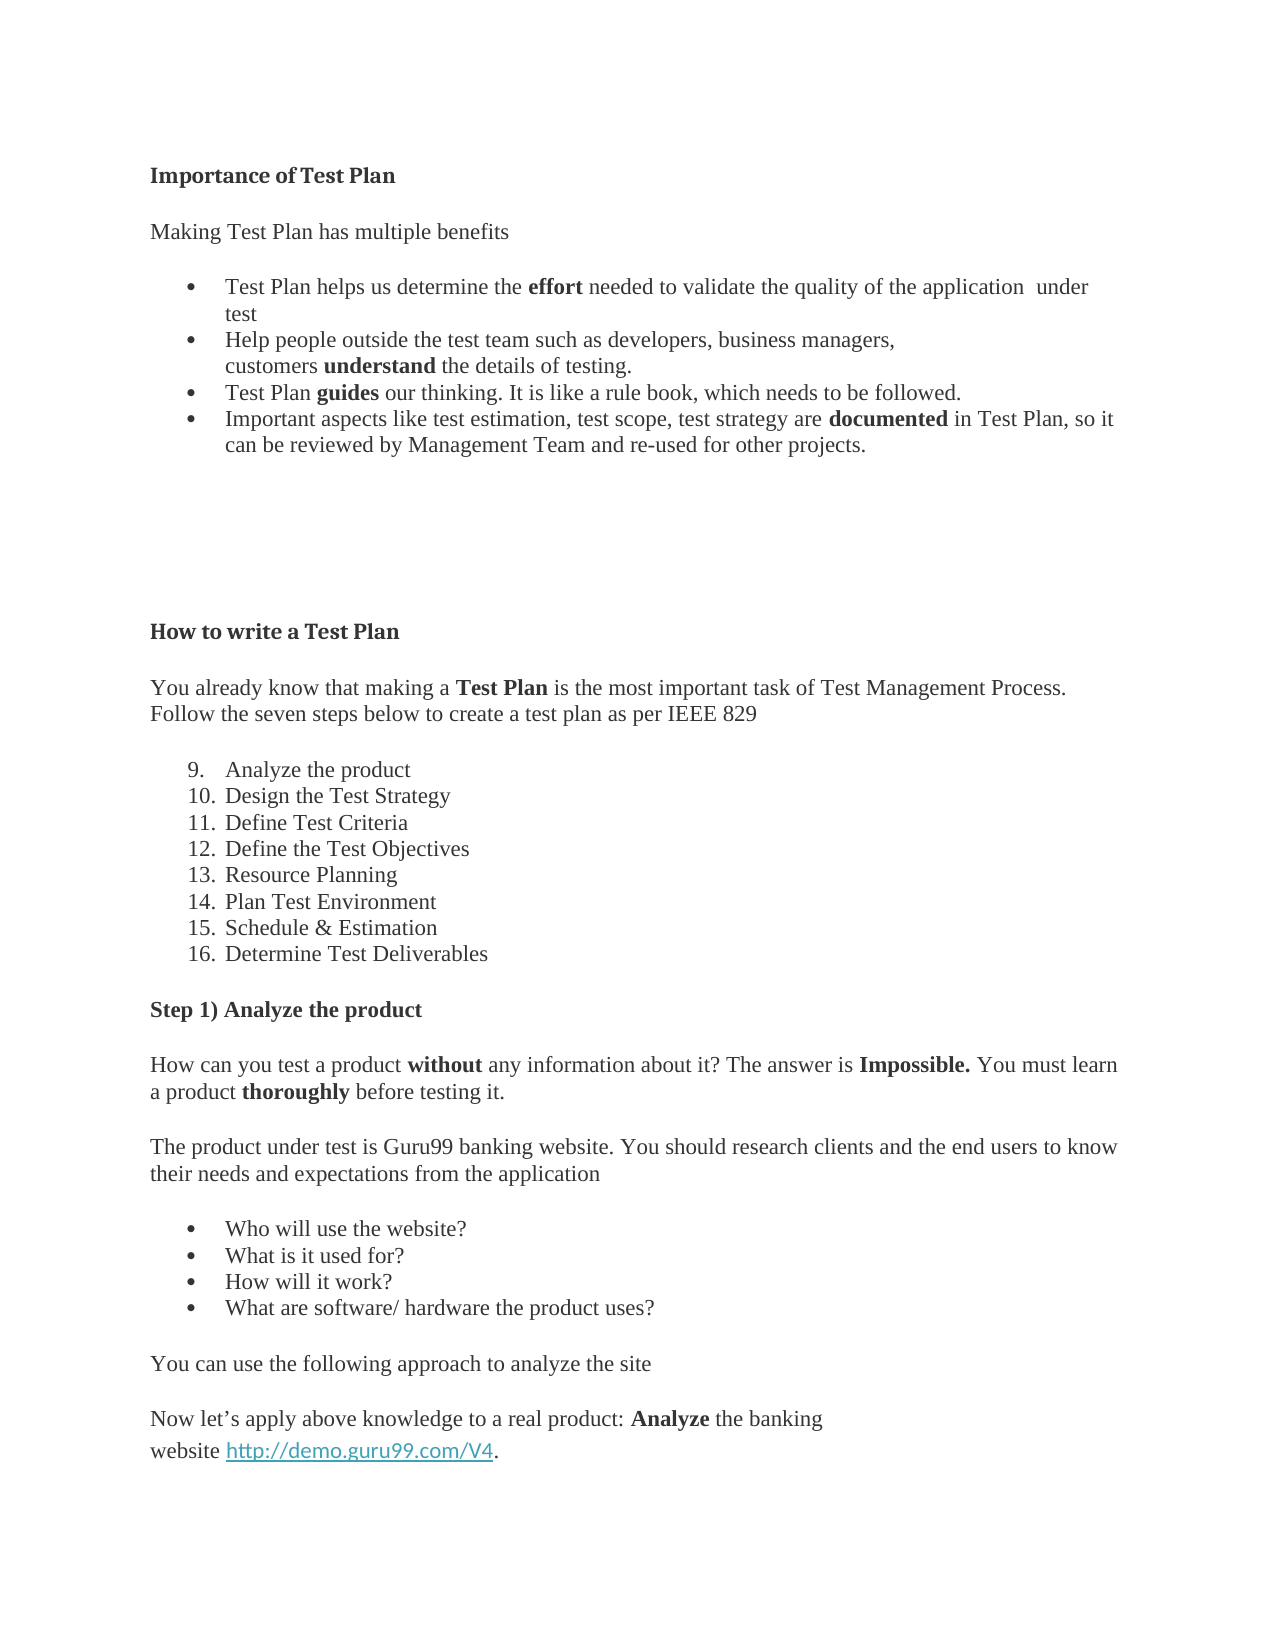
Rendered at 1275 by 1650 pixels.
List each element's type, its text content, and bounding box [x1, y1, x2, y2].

list What are software/ hardware the product uses? [187, 1294, 1125, 1321]
list What is it used for? [187, 1242, 1125, 1268]
list Define Test Criteria [187, 809, 1125, 835]
list Determine Test Deliverables [187, 941, 1125, 967]
text You can use the following approach to analyze the site [150, 1350, 1125, 1376]
subtitle Importance of Test Plan [150, 150, 1125, 189]
list Design the Test Strategy [187, 782, 1125, 809]
text Now let’s apply above knowledge to a real product: Analyze the banking website http://demo.guru99.com/V4. [150, 1405, 1125, 1464]
list Schedule & Estimation [187, 914, 1125, 941]
text Step 1) Analyze the product [150, 996, 1125, 1022]
list Analyze the product [187, 756, 1125, 782]
text Making Test Plan has multiple benefits [150, 218, 1125, 244]
list How will it work? [187, 1268, 1125, 1294]
list Plan Test Environment [187, 888, 1125, 914]
list Important aspects like test estimation, test scope, test strategy are documented in Test Plan, so it can be reviewed by Management Team and re-used for other projects. [187, 405, 1125, 458]
list Resource Planning [187, 861, 1125, 888]
text You already know that making a Test Plan is the most important task of Test Management Process. Follow the seven steps below to create a test plan as per IEEE 829 [150, 674, 1125, 727]
list Test Plan helps us determine the effort needed to validate the quality of the application under test [187, 273, 1125, 326]
list Help people outside the test team such as developers, business managers, customers understand the details of testing. [187, 326, 1125, 379]
list Test Plan guides our thinking. It is like a rule book, which needs to be followed. [187, 379, 1125, 405]
list Define the Test Objectives [187, 835, 1125, 861]
subtitle How to write a Test Plan [150, 606, 1125, 645]
text The product under test is Guru99 banking website. You should research clients and the end users to know their needs and expectations from the application [150, 1133, 1125, 1186]
text How can you test a product without any information about it? The answer is Impossible. You must learn a product thoroughly before testing it. [150, 1052, 1125, 1104]
list Who will use the website? [187, 1215, 1125, 1242]
